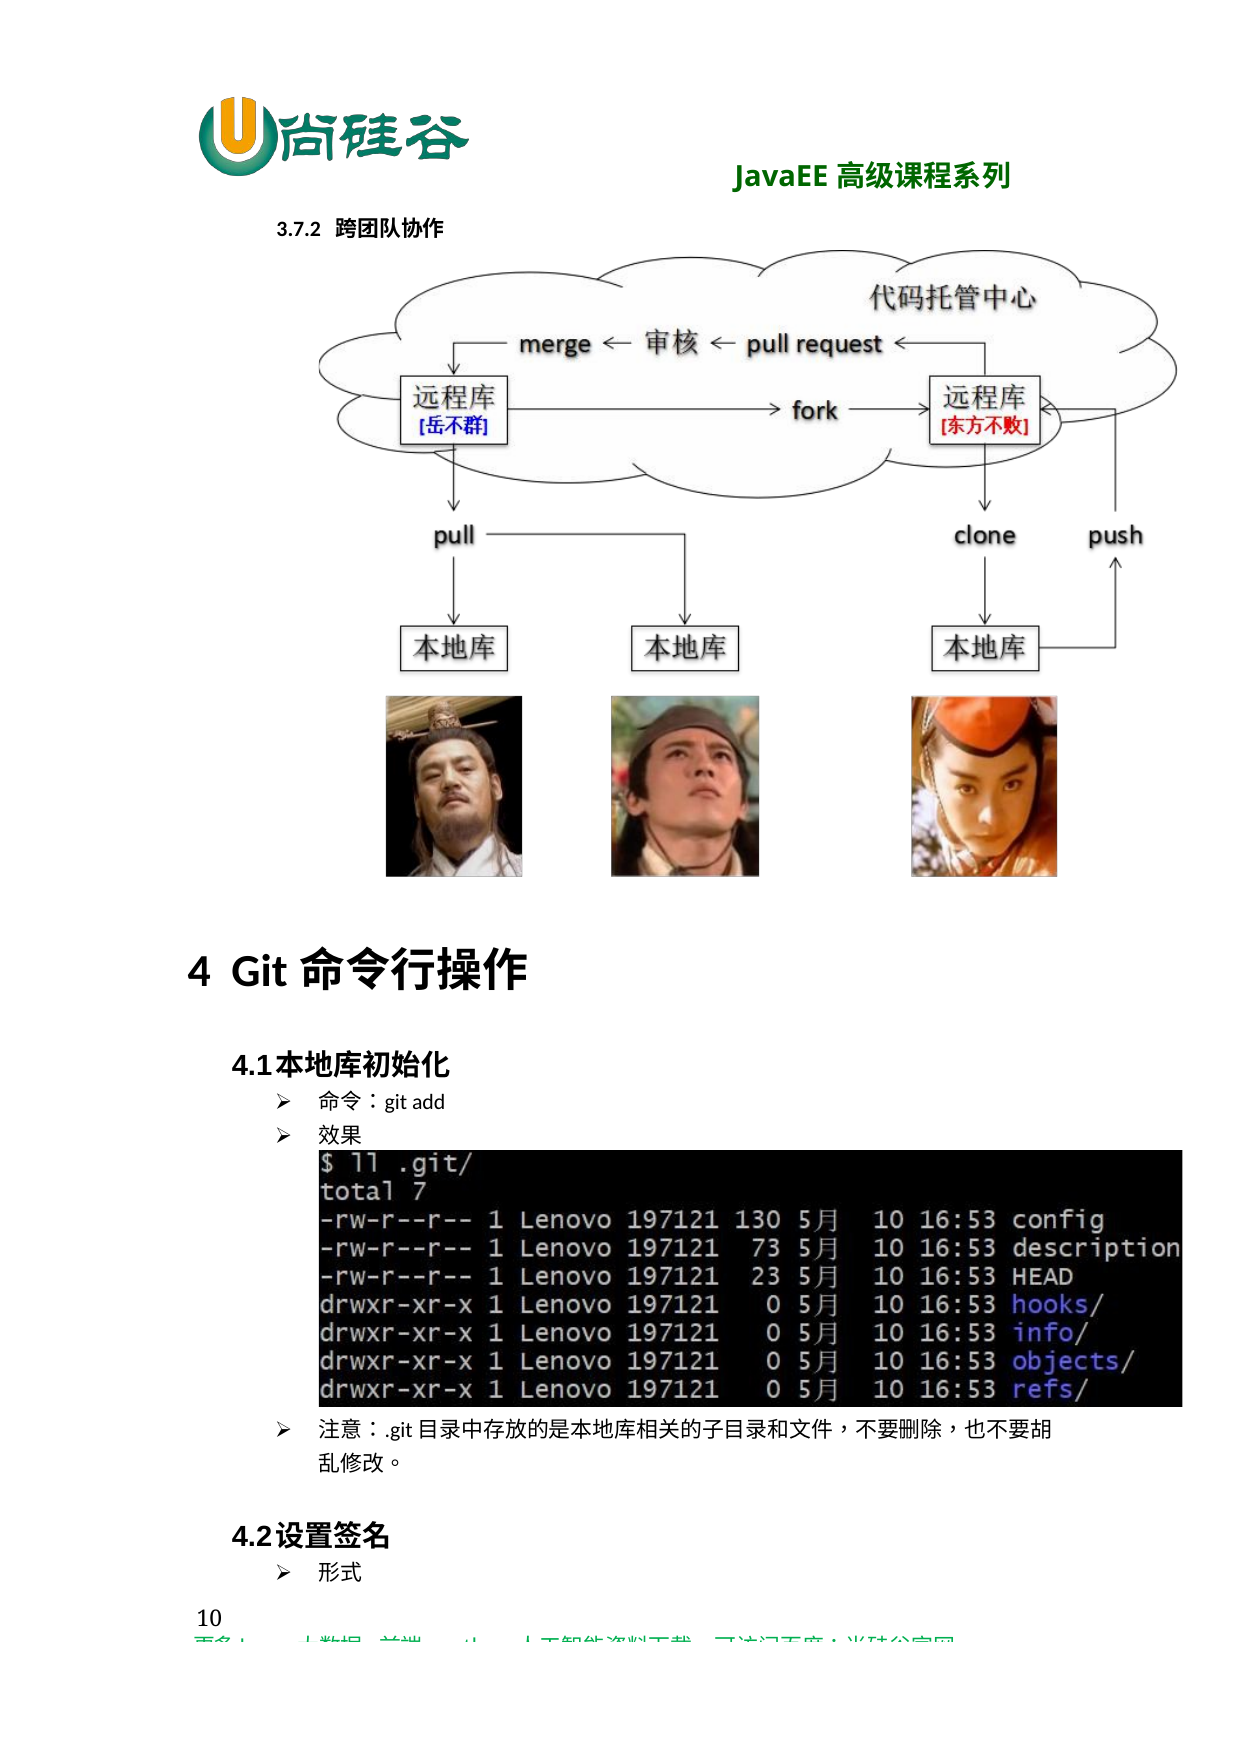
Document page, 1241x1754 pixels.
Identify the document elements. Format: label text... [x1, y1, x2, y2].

list 命令：git add [275, 1086, 1238, 1116]
picture [187, 88, 476, 184]
list 效果 [275, 1120, 1238, 1150]
picture [318, 1150, 1183, 1407]
list Git 命令行操作 [187, 937, 1238, 999]
list 跨团队协作 [276, 213, 1238, 243]
list 形式 [275, 1557, 1238, 1587]
subtitle 设置签名 [232, 1515, 1238, 1554]
list 本地库初始化 [232, 1044, 1238, 1084]
picture [318, 250, 1178, 878]
